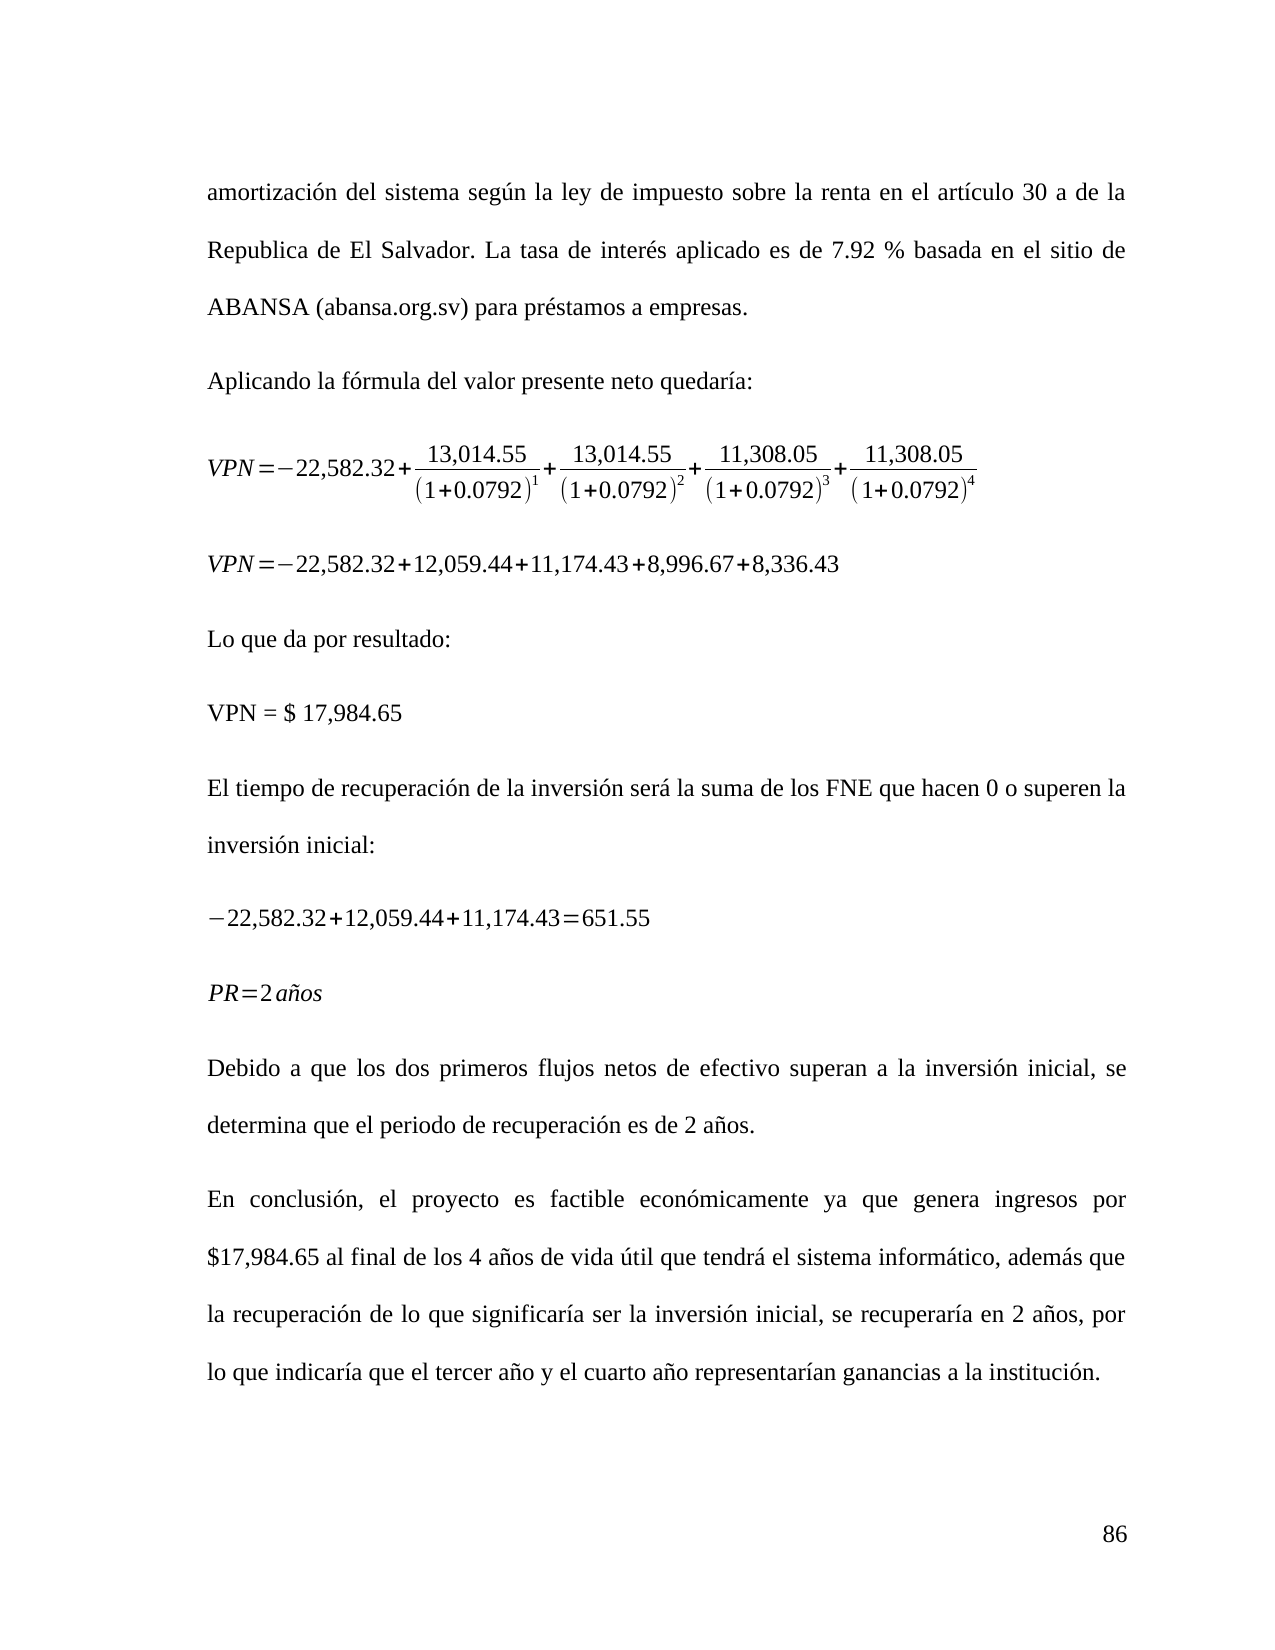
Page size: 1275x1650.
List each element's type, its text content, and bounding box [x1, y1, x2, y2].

text Debido a que los dos primeros flujos netos de efectivo superan a la inversión inicial, se determina que el periodo de recuperación es de 2 años. [207, 1053, 1127, 1139]
text Lo que da por resultado: [207, 624, 1127, 653]
text VPN = $ 17,984.65 [207, 698, 1127, 727]
text Aplicando la fórmula del valor presente neto quedaría: [207, 366, 1127, 395]
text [207, 177, 1127, 321]
text El tiempo de recuperación de la inversión será la suma de los FNE que hacen 0 o superen la inversión inicial: [207, 773, 1127, 859]
text En conclusión, el proyecto es factible económicamente ya que genera ingresos por $17,984.65 al final de los 4 años de vida útil que tendrá el sistema informático, además que la recuperación de lo que significaría ser la inversión inicial, se recuperaría en 2 años, por lo que indicaría que el tercer año y el cuarto año representarían ganancias a la institución. [207, 1184, 1127, 1386]
